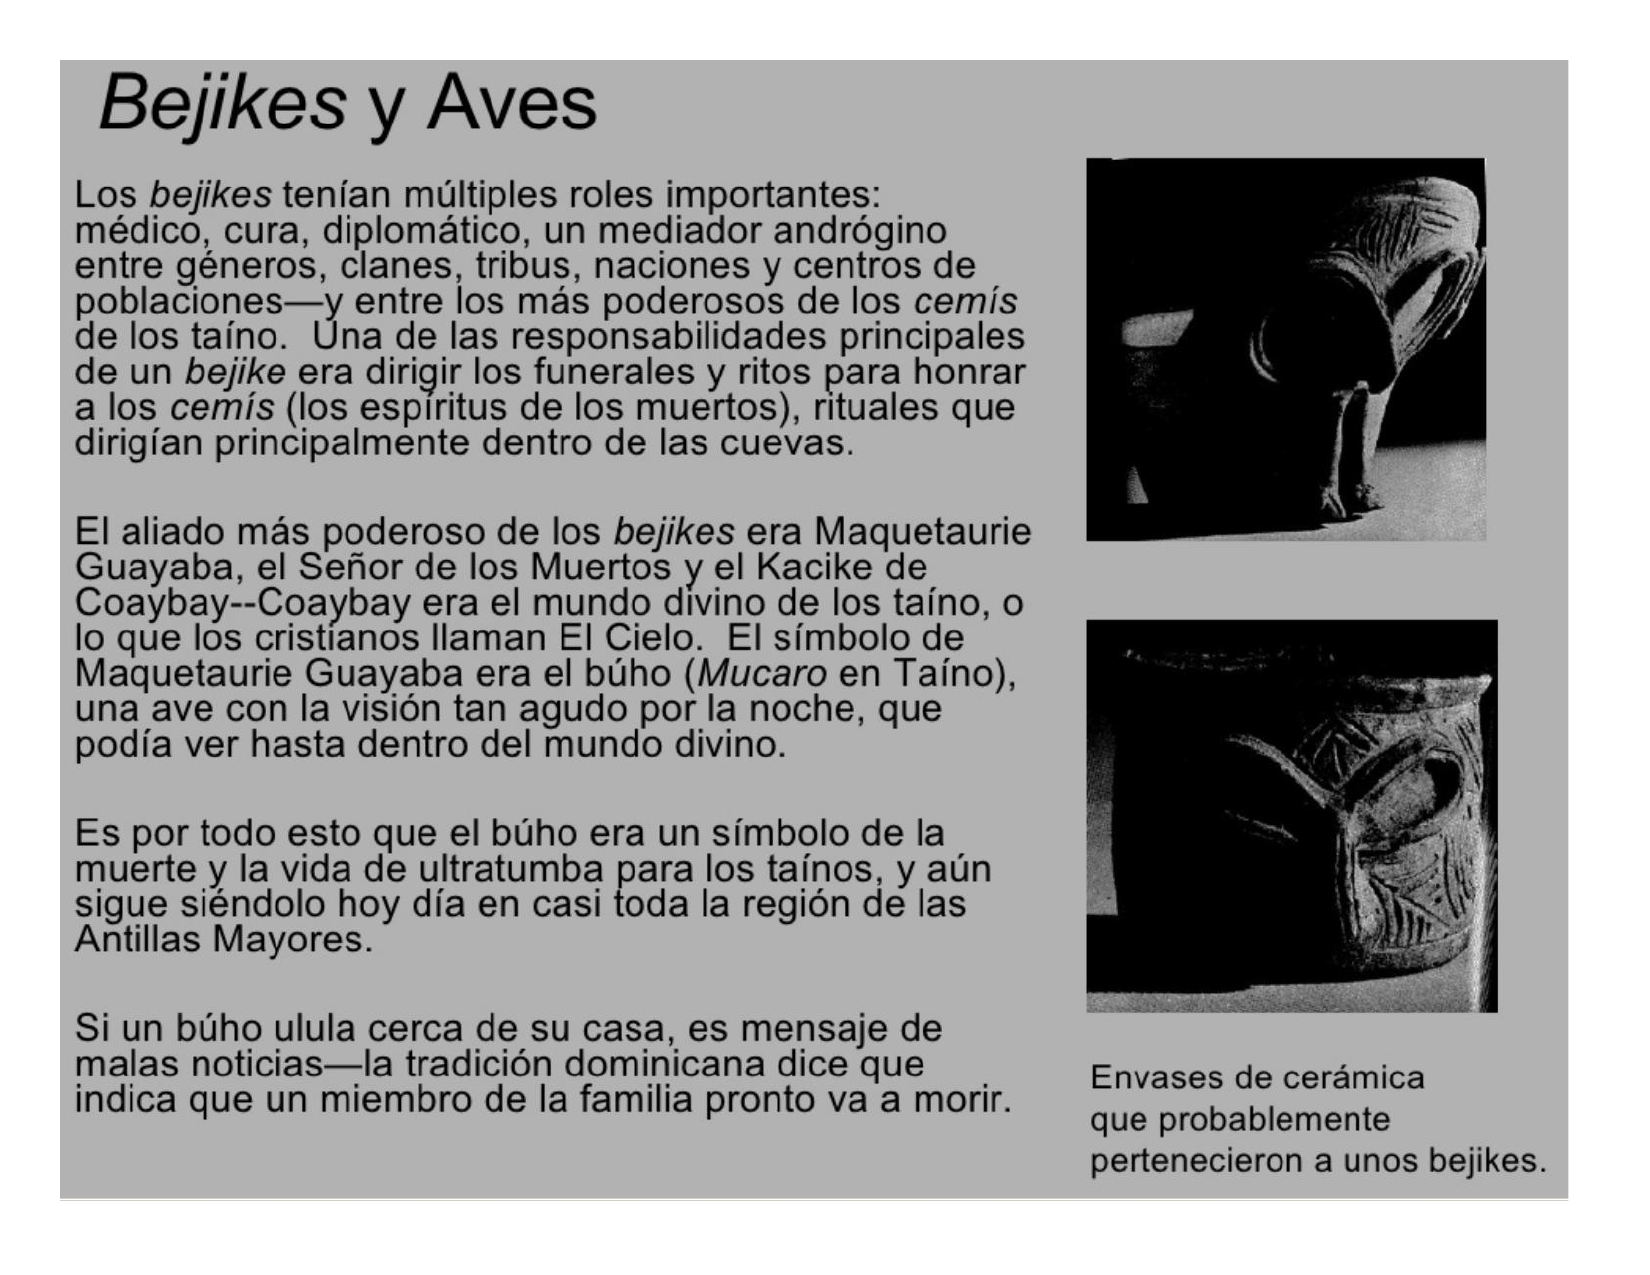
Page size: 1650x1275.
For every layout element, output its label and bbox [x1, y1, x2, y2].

picture [60, 60, 1569, 1201]
